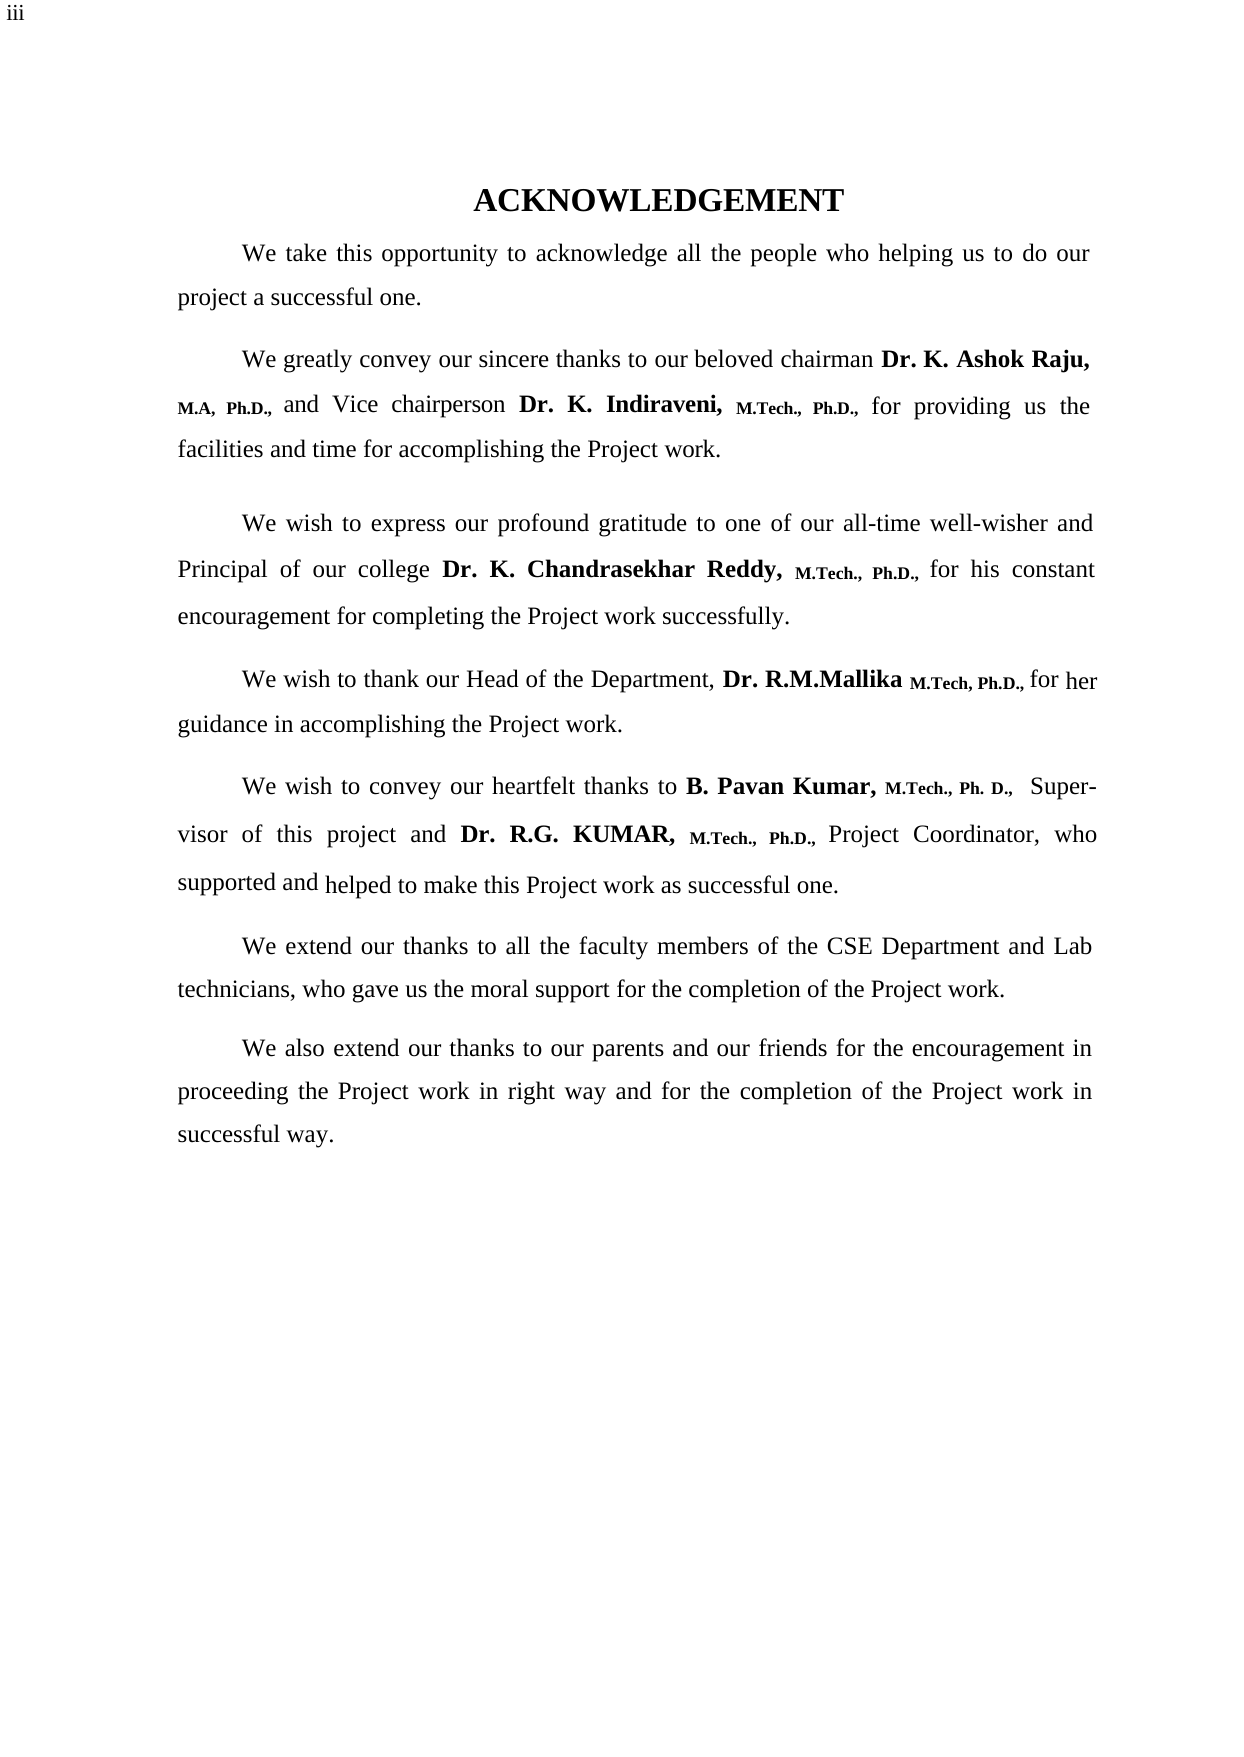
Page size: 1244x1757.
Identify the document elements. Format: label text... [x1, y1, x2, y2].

text We greatly convey our sincere thanks to our beloved chairman Dr. K. Ashok Raju, M.A, Ph.D., and Vice chairperson Dr. K. Indiraveni, M.Tech., Ph.D., for providing us the facilities and time for accomplishing the Project work. [177, 344, 1091, 463]
text We take this opportunity to acknowledge all the people who helping us to do our project a successful one. [177, 238, 1091, 310]
text We wish to convey our heartfelt thanks to B. Pavan Kumar, M.Tech., Ph. D., Super- visor of this project and Dr. R.G. KUMAR, M.Tech., Ph.D., Project Coordinator, who supported and helped to make this Project work as successful one. [177, 771, 1097, 898]
text We extend our thanks to all the faculty members of the CSE Department and Lab technicians, who gave us the moral support for the completion of the Project work. [177, 931, 1094, 1003]
text We wish to express our profound gratitude to one of our all-time well-wisher and Principal of our college Dr. K. Chandrasekhar Reddy, M.Tech., Ph.D., for his constant encouragement for completing the Project work successfully. [177, 508, 1095, 630]
text We also extend our thanks to our parents and our friends for the encouragement in proceeding the Project work in right way and for the completion of the Project work in successful way. [177, 1033, 1093, 1148]
subtitle ACKNOWLEDGEMENT [209, 180, 1108, 219]
text We wish to thank our Head of the Department, Dr. R.M.Mallika M.Tech, Ph.D., for her guidance in accomplishing the Project work. [177, 664, 1097, 737]
